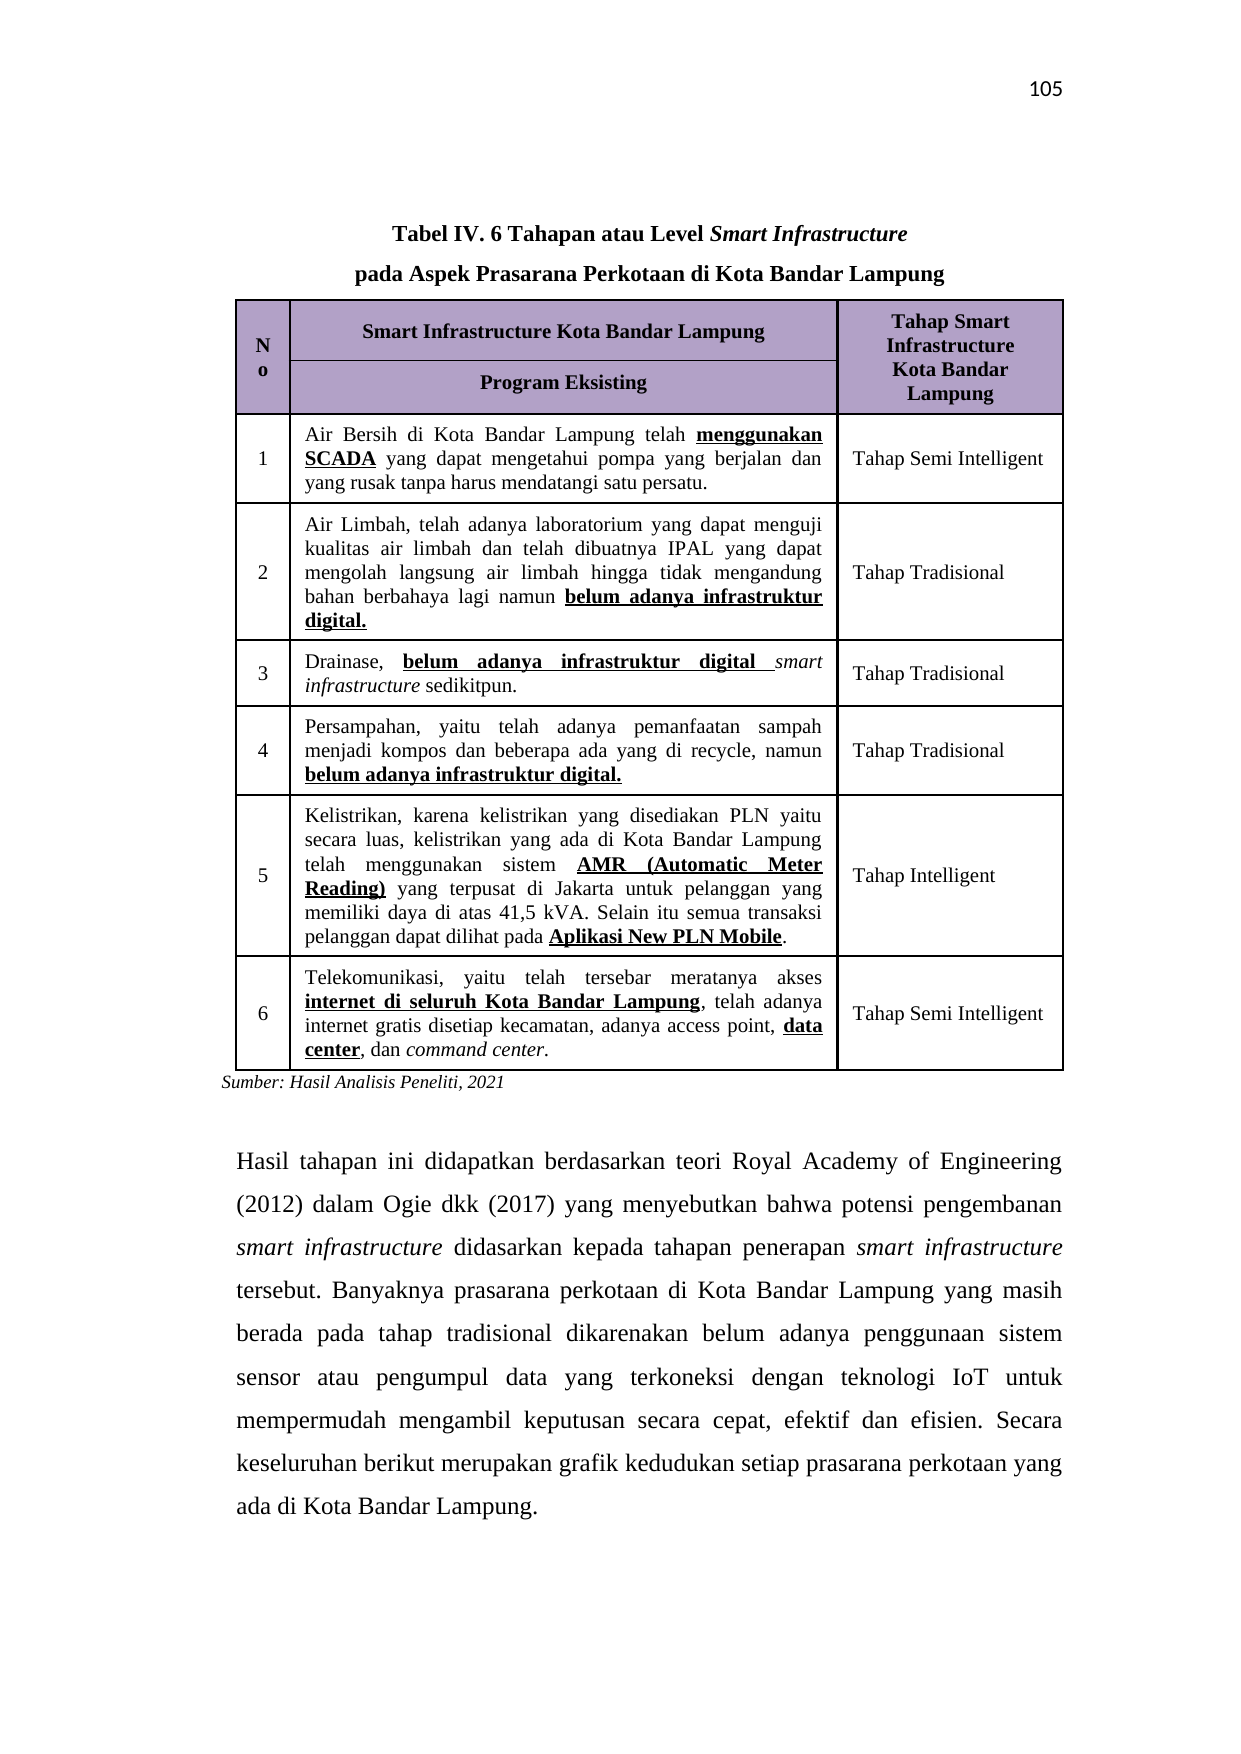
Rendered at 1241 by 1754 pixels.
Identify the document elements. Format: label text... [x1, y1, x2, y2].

text Hasil tahapan ini didapatkan berdasarkan teori Royal Academy of Engineering (2012) dalam Ogie dkk (2017) yang menyebutkan bahwa potensi pengembanan smart infrastructure didasarkan kepada tahapan penerapan smart infrastructure tersebut. Banyaknya prasarana perkotaan di Kota Bandar Lampung yang masih berada pada tahap tradisional dikarenakan belum adanya penggunaan sistem sensor atau pengumpul data yang terkoneksi dengan teknologi IoT untuk mempermudah mengambil keputusan secara cepat, efektif dan efisien. Secara keseluruhan berikut merupakan grafik kedudukan setiap prasarana perkotaan yang ada di Kota Bandar Lampung. [236, 1146, 1063, 1520]
table_cell 3 [237, 641, 289, 704]
table_cell 6 [237, 957, 289, 1068]
table_cell Kelistrikan, karena kelistrikan yang disediakan PLN yaitu secara luas, kelistrikan yang ada di Kota Bandar Lampung telah menggunakan sistem AMR (Automatic Meter Reading) yang terpusat di Jakarta untuk pelanggan yang memiliki daya di atas 41,5 kVA. Selain itu semua transaksi pelanggan dapat dilihat pada Aplikasi New PLN Mobile. [291, 796, 836, 955]
table_cell Persampahan, yaitu telah adanya pemanfaatan sampah menjadi kompos dan beberapa ada yang di recycle, namun belum adanya infrastruktur digital. [291, 707, 836, 794]
table_cell Telekomunikasi, yaitu telah tersebar meratanya akses internet di seluruh Kota Bandar Lampung, telah adanya internet gratis disetiap kecamatan, adanya access point, data center, dan command center. [291, 957, 836, 1068]
table_cell Tahap Semi Intelligent [839, 957, 1062, 1068]
table_cell Tahap Semi Intelligent [839, 415, 1062, 502]
table_cell Tahap Tradisional [839, 641, 1062, 704]
table_header Tahap Smart Infrastructure Kota Bandar Lampung [839, 301, 1062, 413]
table_header No [237, 301, 289, 413]
text pada Aspek Prasarana Perkotaan di Kota Bandar Lampung [236, 260, 1063, 286]
table_cell 1 [237, 415, 289, 502]
table_cell Air Bersih di Kota Bandar Lampung telah menggunakan SCADA yang dapat mengetahui pompa yang berjalan dan yang rusak tanpa harus mendatangi satu persatu. [291, 415, 836, 502]
text Tabel IV. 6 Tahapan atau Level Smart Infrastructure [236, 220, 1063, 247]
table_cell 2 [237, 504, 289, 639]
table_header Smart Infrastructure Kota Bandar Lampung [291, 301, 836, 360]
table_cell Tahap Tradisional [839, 504, 1062, 639]
table_cell 5 [237, 796, 289, 955]
table_cell Drainase, belum adanya infrastruktur digital smart infrastructure sedikitpun. [291, 641, 836, 704]
table_cell Tahap Tradisional [839, 707, 1062, 794]
table_cell 4 [237, 707, 289, 794]
text Sumber: Hasil Analisis Peneliti, 2021 [221, 1071, 1063, 1092]
table_cell Tahap Intelligent [839, 796, 1062, 955]
table_cell Program Eksisting [291, 361, 836, 413]
table_cell Air Limbah, telah adanya laboratorium yang dapat menguji kualitas air limbah dan telah dibuatnya IPAL yang dapat mengolah langsung air limbah hingga tidak mengandung bahan berbahaya lagi namun belum adanya infrastruktur digital. [291, 504, 836, 639]
